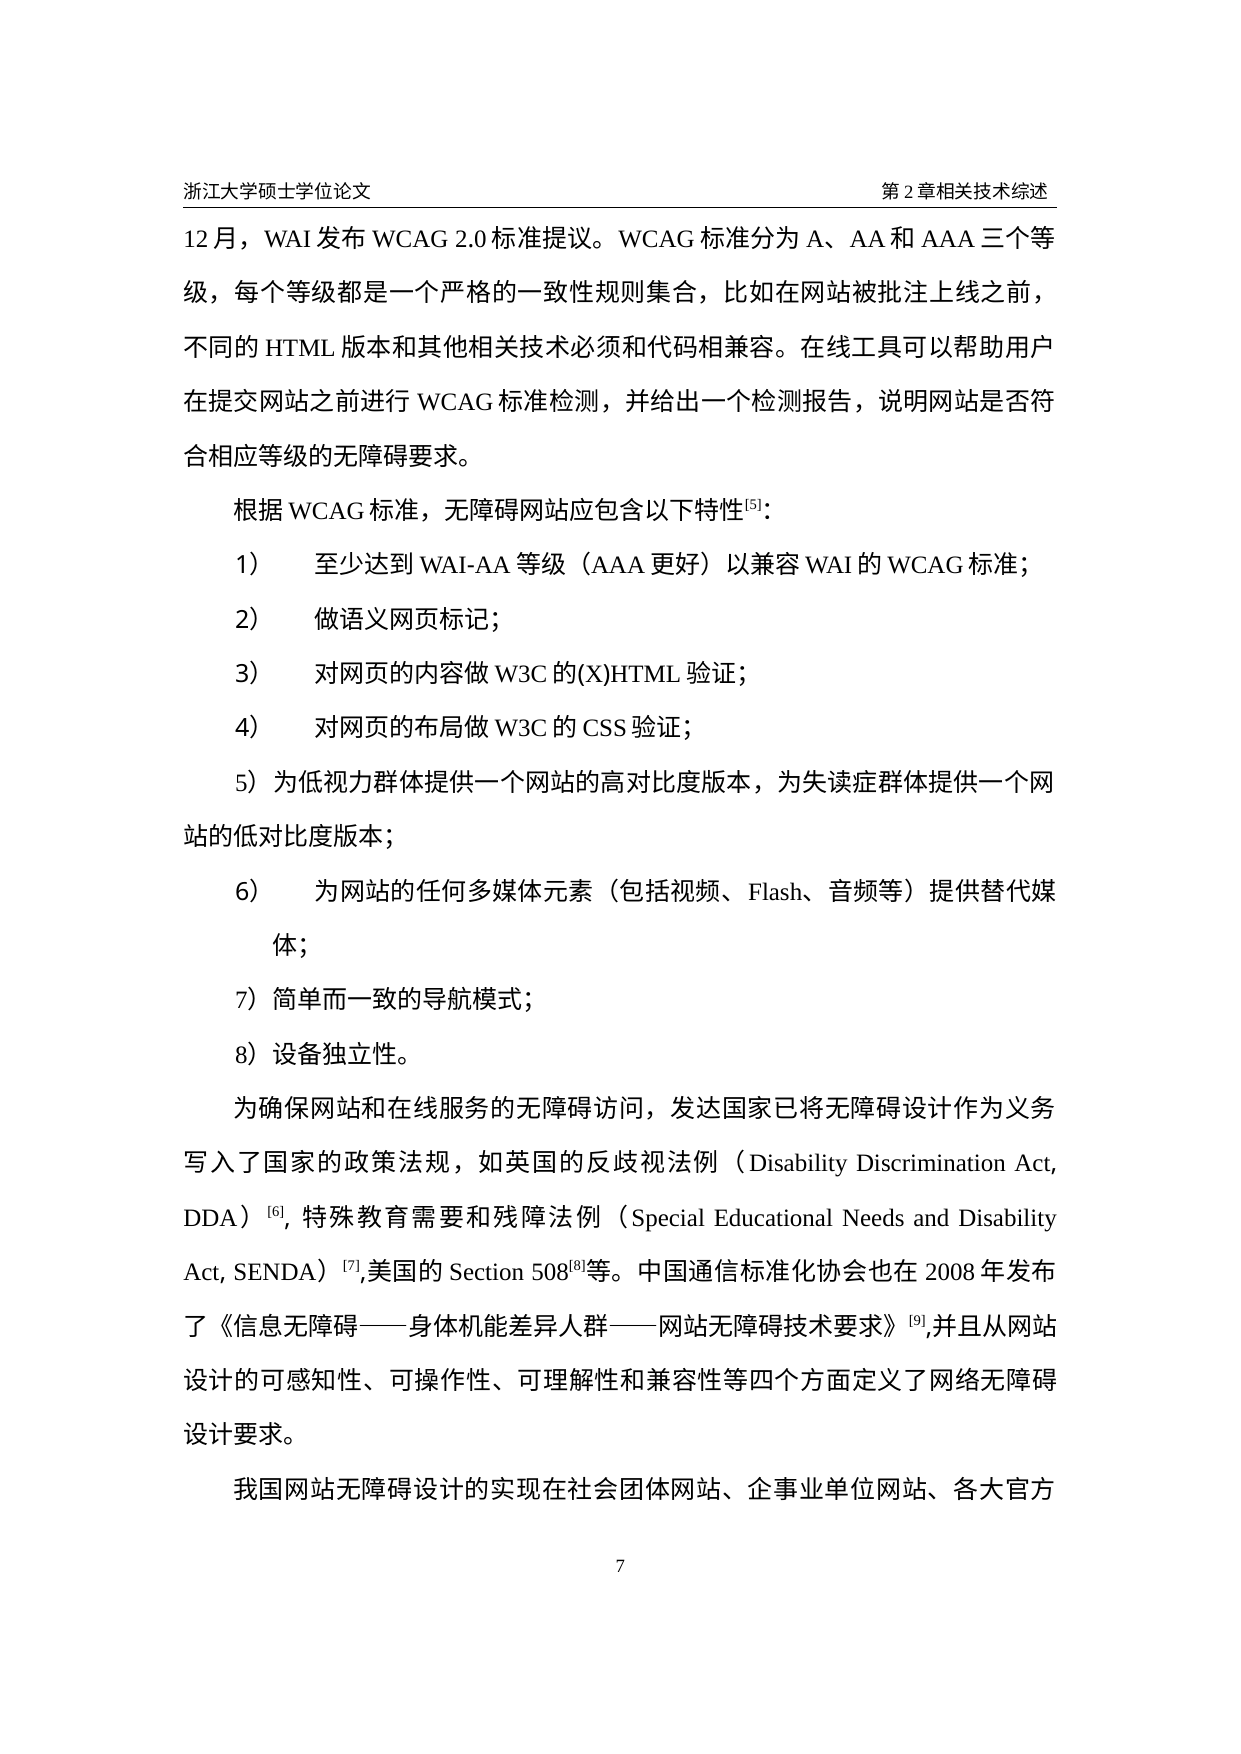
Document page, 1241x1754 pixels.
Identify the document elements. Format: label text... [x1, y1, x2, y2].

list 对网页的内容做W3C的(X)HTML验证； [235, 653, 1057, 690]
text 5）为低视力群体提供一个网站的高对比度版本，为失读症群体提供一个网站的低对比度版本； [183, 762, 1057, 853]
text 7）简单而一致的导航模式； [183, 980, 1057, 1016]
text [183, 218, 1057, 472]
text 8）设备独立性。 [183, 1034, 1057, 1070]
list 为网站的任何多媒体元素（包括视频、Flash、音频等）提供替代媒体； [235, 871, 1057, 962]
list 对网页的布局做W3C的CSS验证； [235, 708, 1057, 744]
text 根据WCAG标准，无障碍网站应包含以下特性[5]： [183, 490, 1057, 527]
list 至少达到WAI-AA等级（AAA更好）以兼容WAI的WCAG标准； [235, 545, 1057, 581]
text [183, 1469, 1057, 1505]
text 为确保网站和在线服务的无障碍访问，发达国家已将无障碍设计作为义务写入了国家的政策法规，如英国的反歧视法例（Disability Discrimination Act, DDA）[6], 特殊教育需要和残障法例（Special Educational Needs and Disability Act, SENDA）[7],美国的Section 508[8]等。中国通信标准化协会也在2008年发布了《信息无障碍——身体机能差异人群——网站无障碍技术要求》[9],并且从网站设计的可感知性、可操作性、可理解性和兼容性等四个方面定义了网络无障碍设计要求。 [183, 1088, 1057, 1451]
list 做语义网页标记； [235, 599, 1057, 635]
